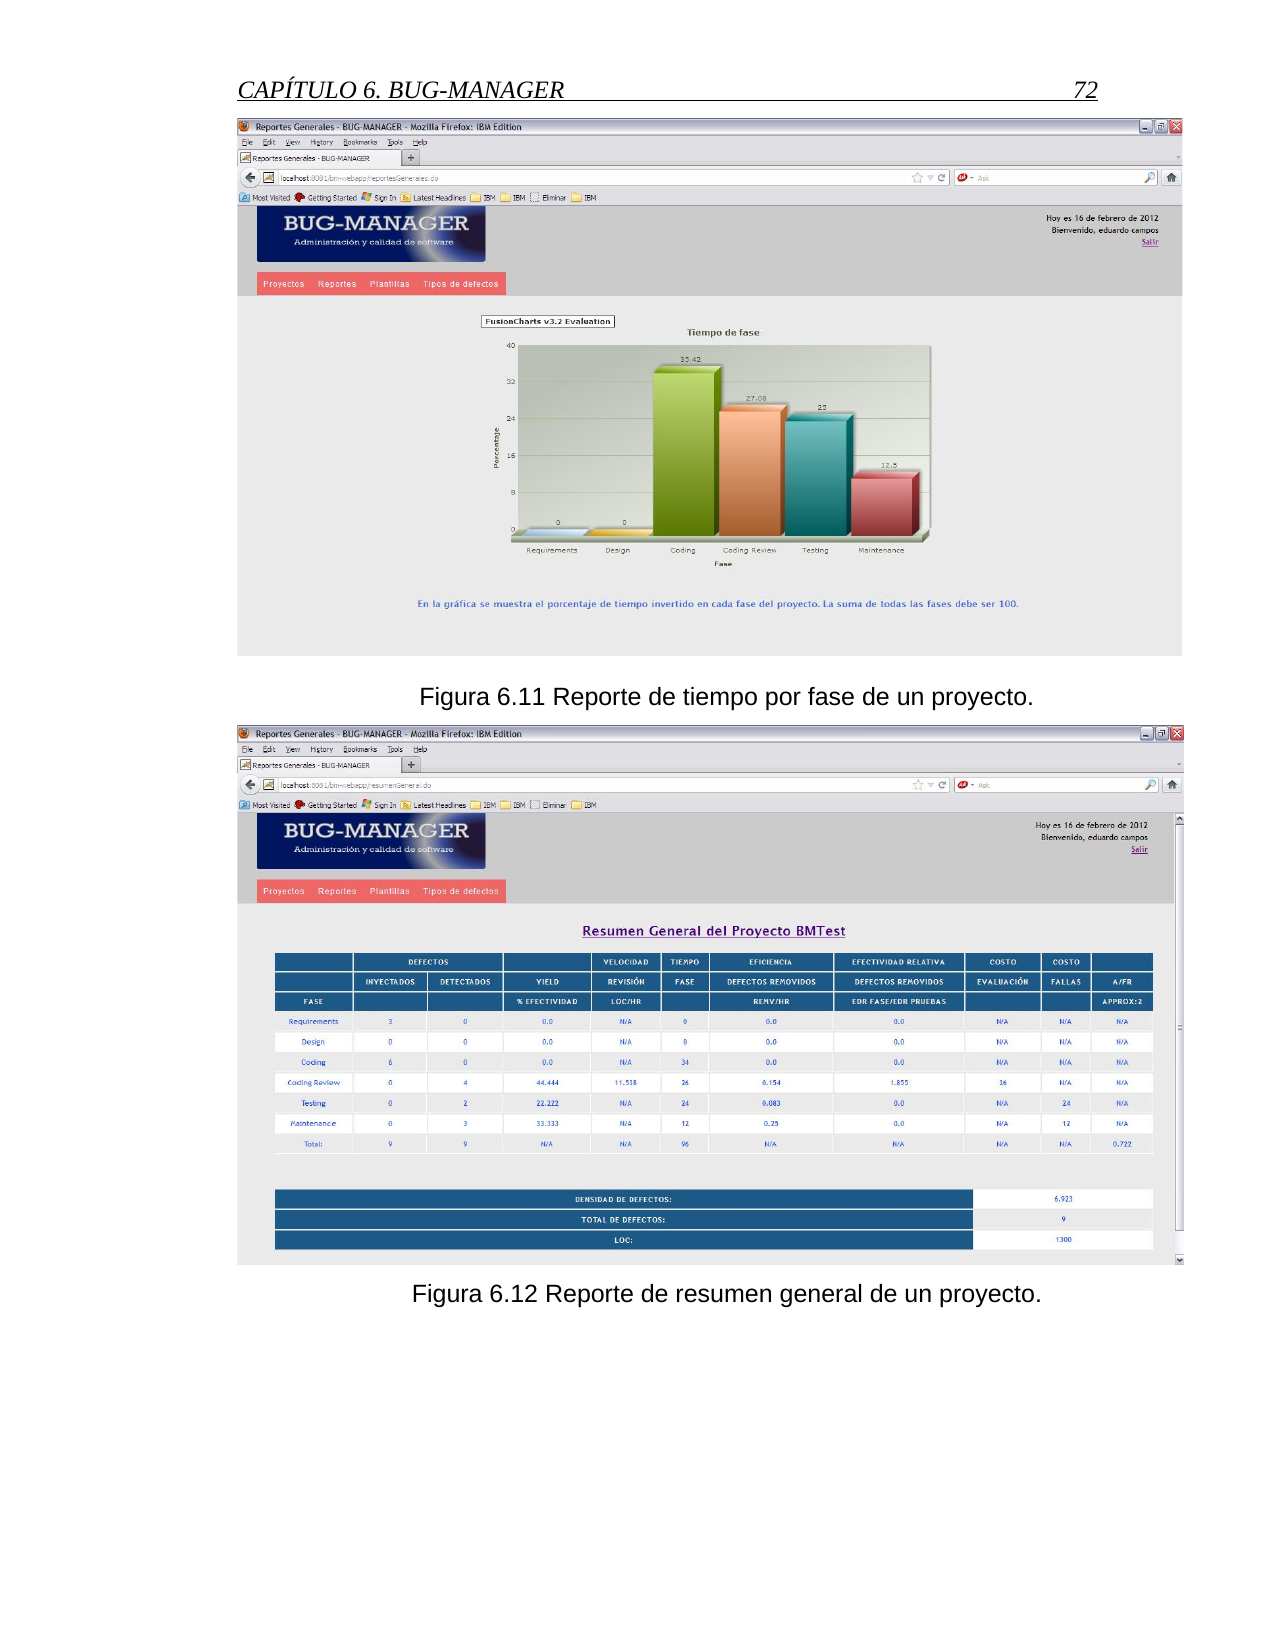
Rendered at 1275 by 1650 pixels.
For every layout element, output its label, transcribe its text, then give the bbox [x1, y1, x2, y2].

picture [237, 725, 1184, 1265]
text Figura 6.11 Reporte de tiempo por fase de un proyecto. [237, 682, 1157, 711]
picture [237, 118, 1183, 656]
text Figura 6.12 Reporte de resumen general de un proyecto. [237, 1278, 1157, 1307]
